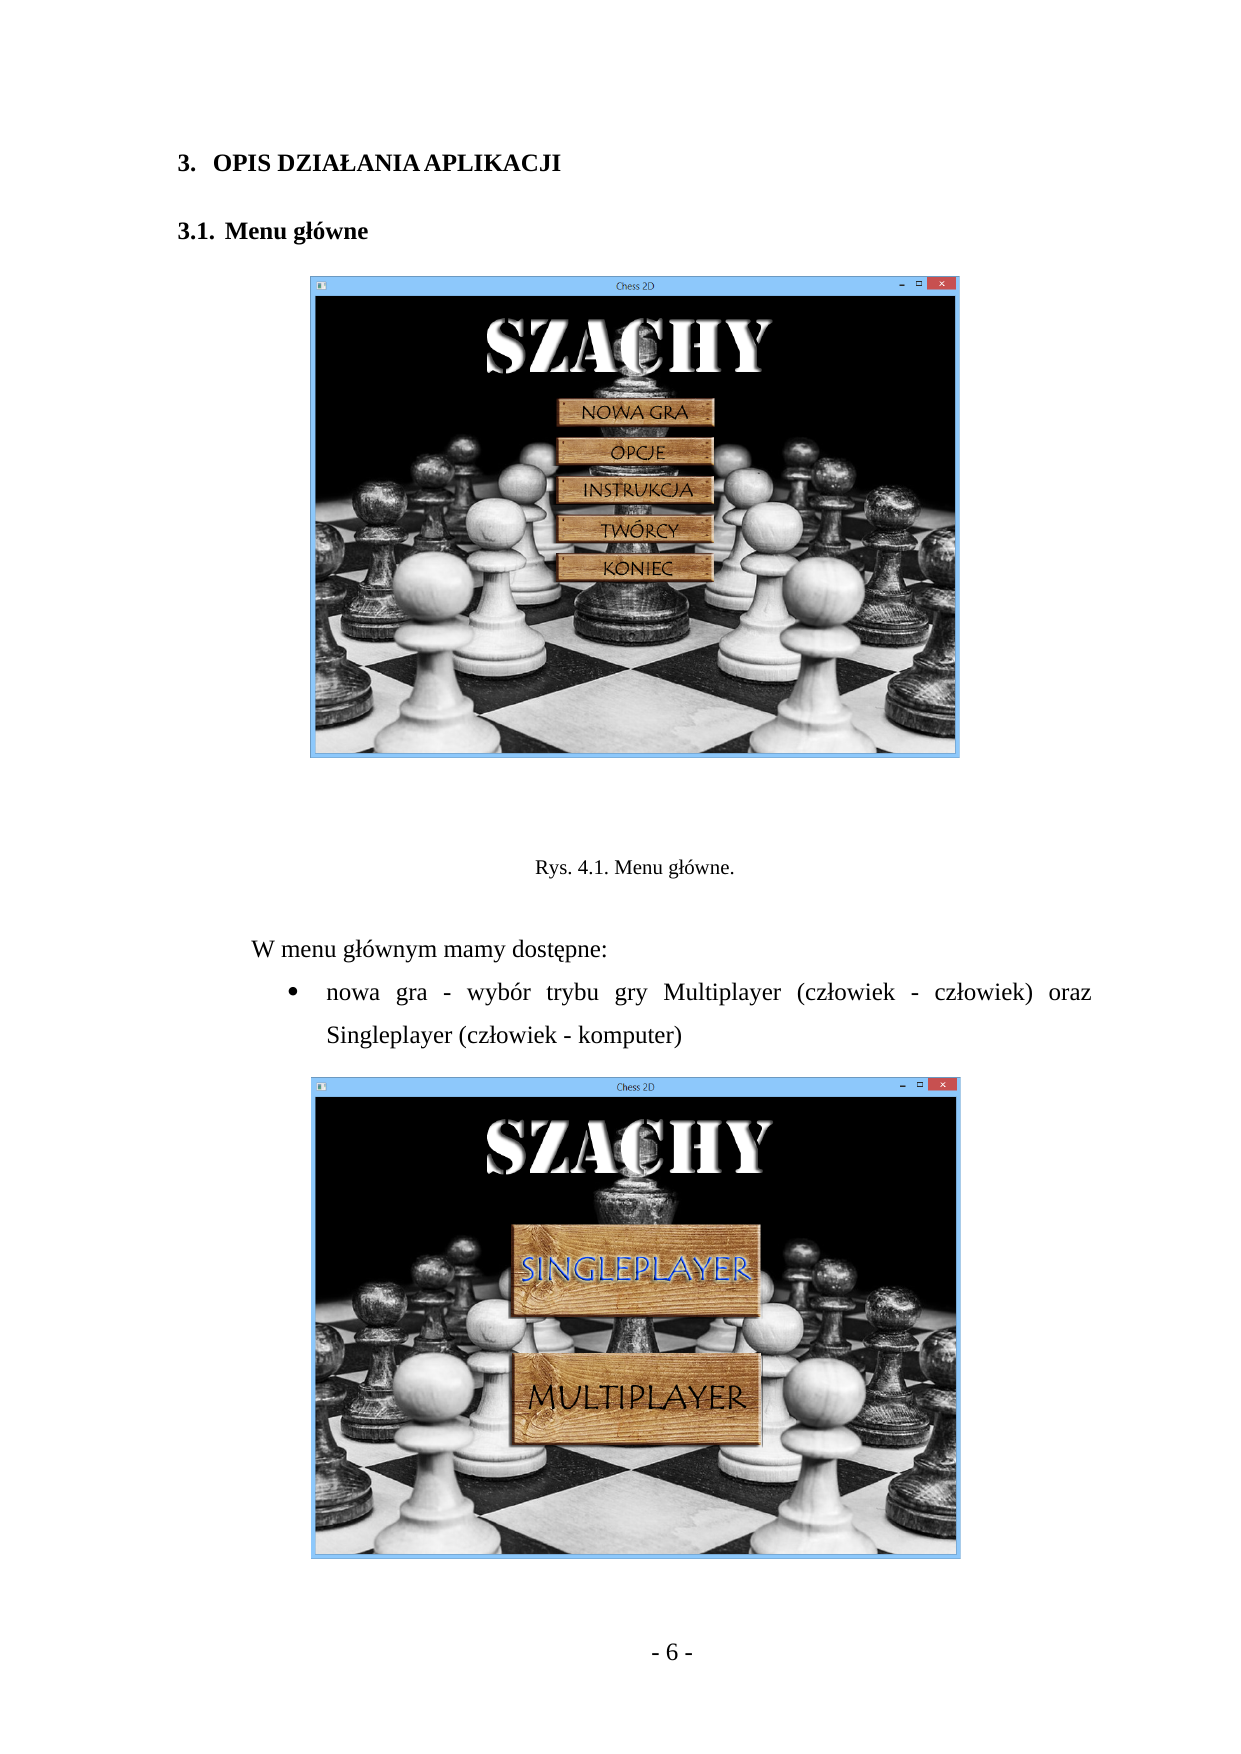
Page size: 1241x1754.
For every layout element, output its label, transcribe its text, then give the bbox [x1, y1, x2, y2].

text W menu głównym mamy dostępne: [177, 934, 1092, 963]
picture [311, 1077, 961, 1559]
list nowa gra - wybór trybu gry Multiplayer (człowiek - człowiek) oraz Singleplayer (człowiek - komputer) [288, 977, 1092, 1049]
subtitle Menu główne [177, 216, 1092, 244]
picture [310, 276, 960, 758]
subtitle Opis działania aplikacji [177, 148, 1092, 176]
text Rys. 4.1. Menu główne. [177, 855, 1092, 879]
